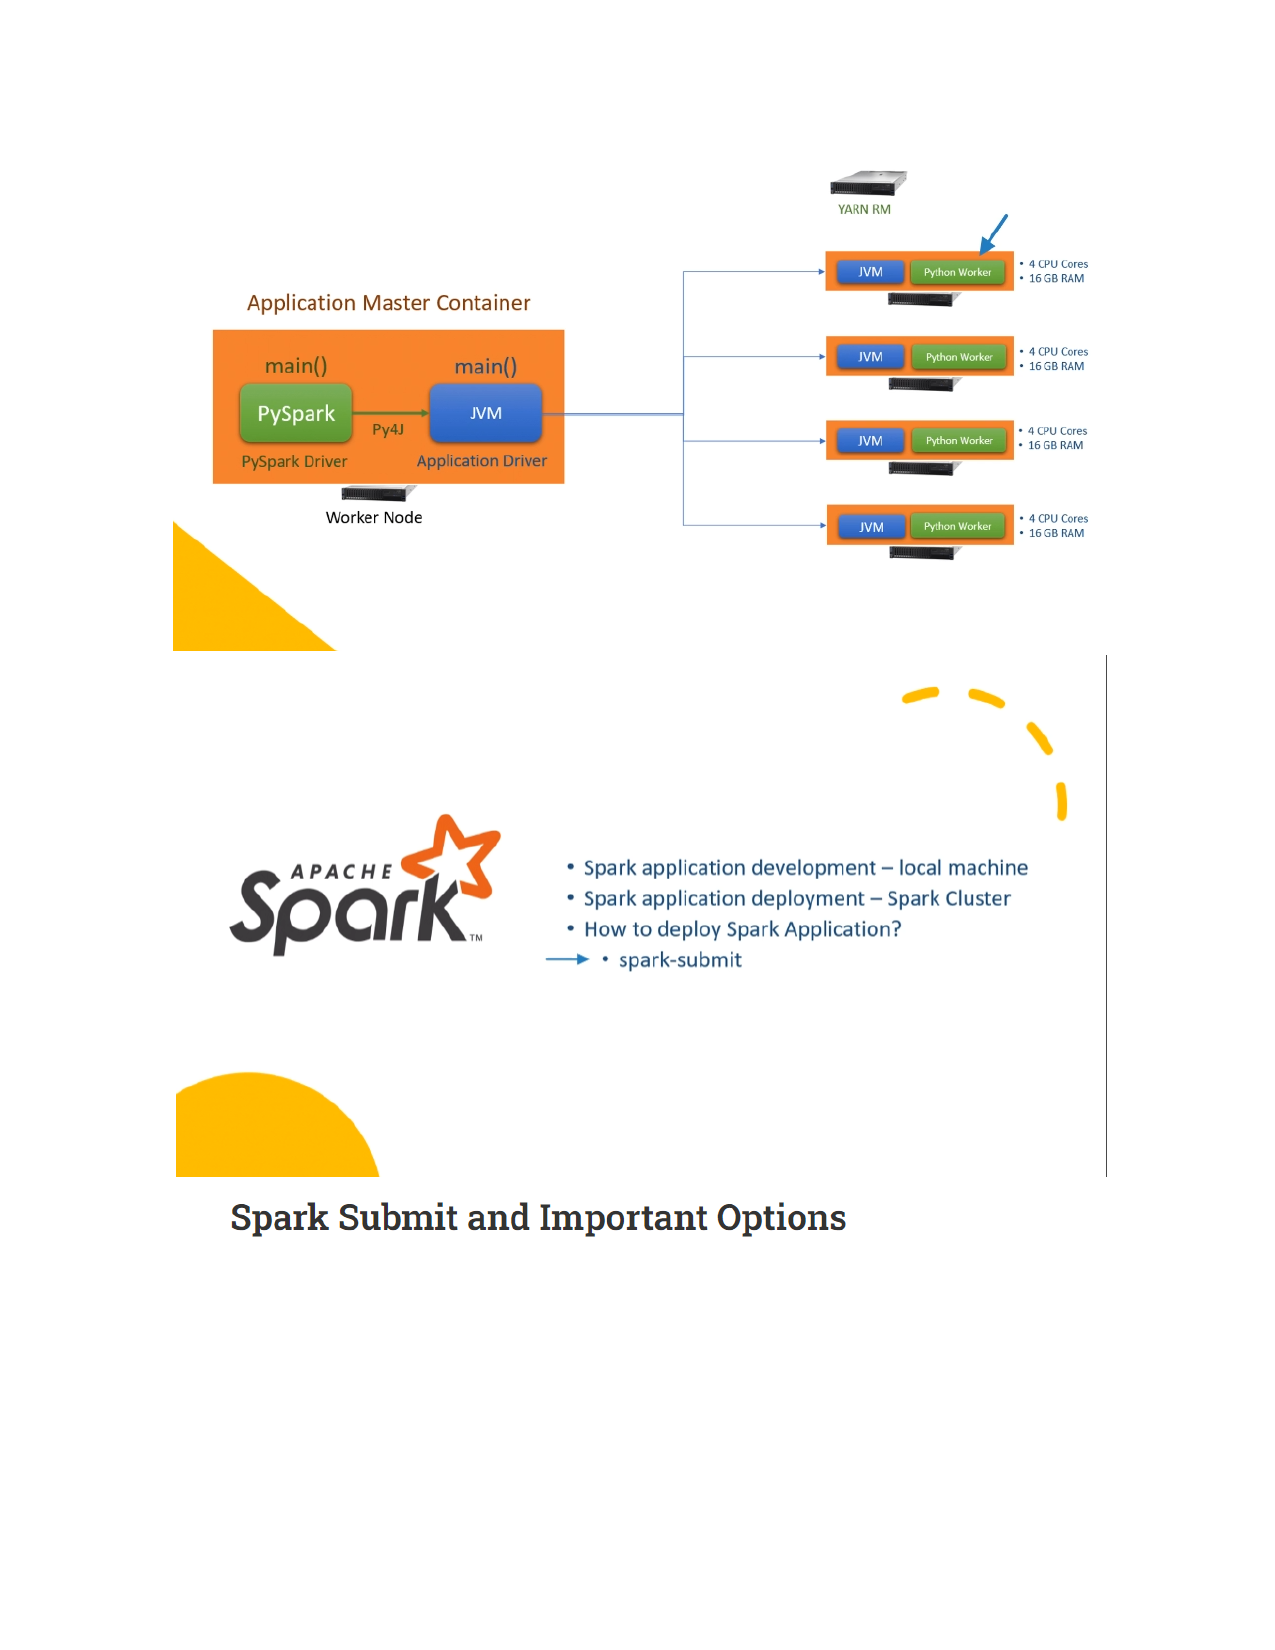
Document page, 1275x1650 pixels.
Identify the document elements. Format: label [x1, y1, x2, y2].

picture [150, 150, 1125, 651]
picture [150, 655, 1125, 1247]
